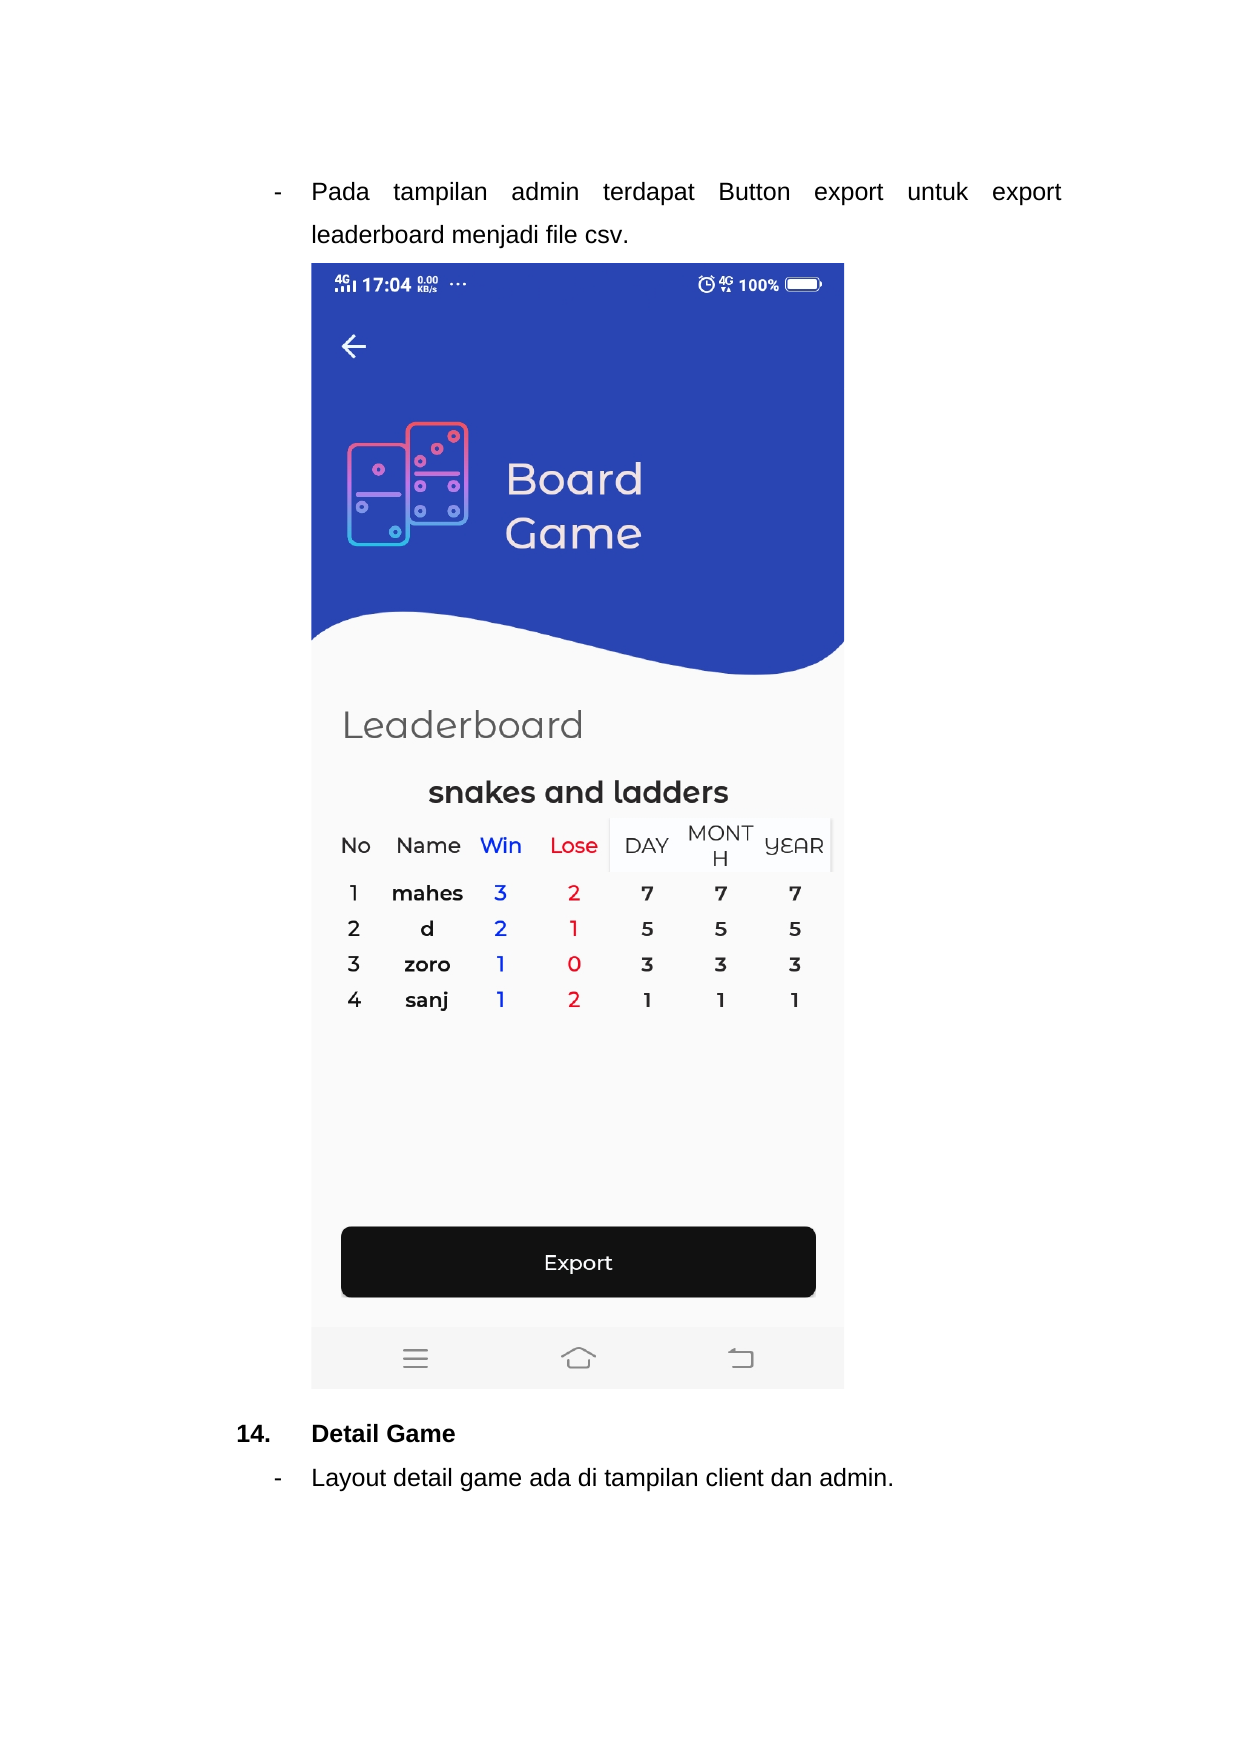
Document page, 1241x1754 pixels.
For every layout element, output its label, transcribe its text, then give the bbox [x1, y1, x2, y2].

picture [311, 263, 845, 1389]
subtitle Detail Game [236, 1419, 1063, 1448]
list Layout detail game ada di tampilan client dan admin. [274, 1463, 1063, 1491]
list Pada tampilan admin terdapat Button export untuk export leaderboard menjadi file csv. [274, 177, 1063, 249]
